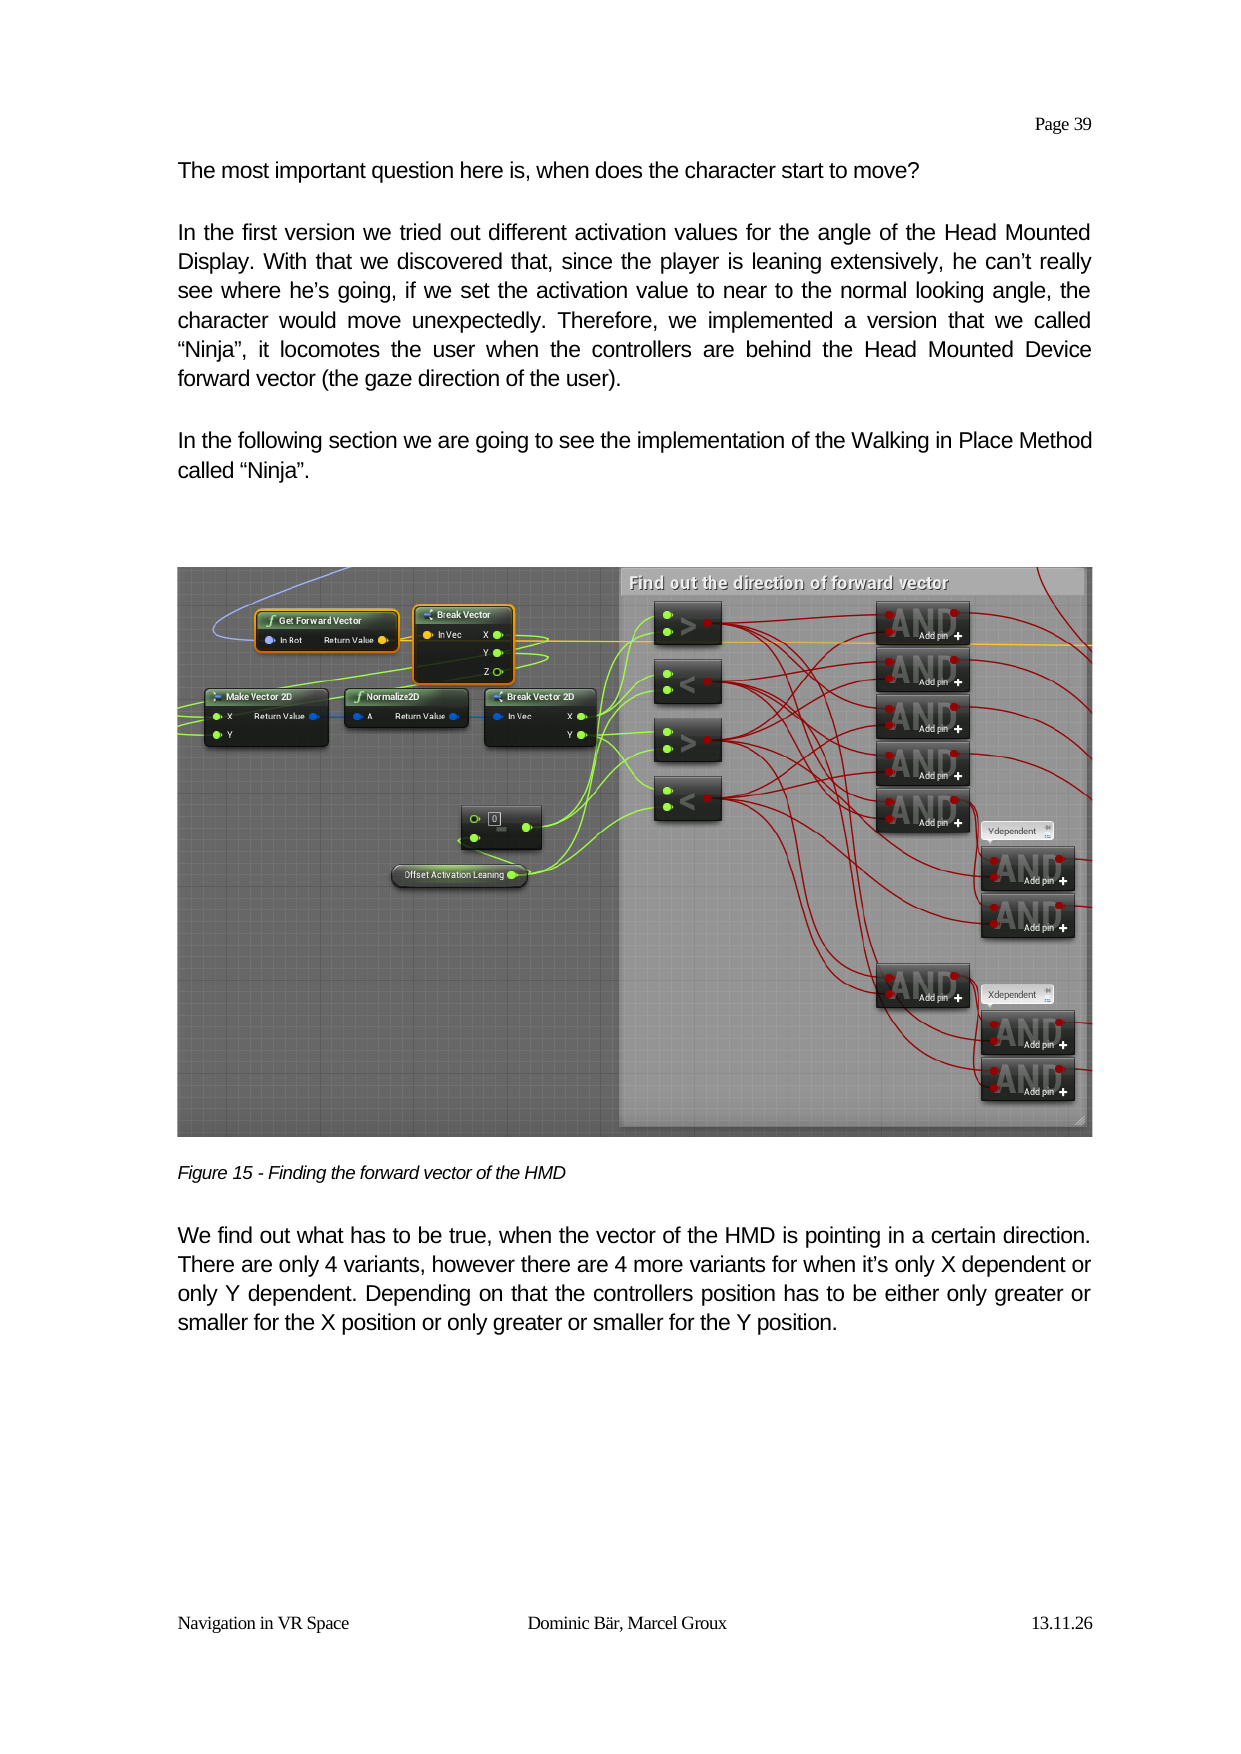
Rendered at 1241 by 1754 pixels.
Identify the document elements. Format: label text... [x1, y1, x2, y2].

text The most important question here is, when does the character start to move? [177, 155, 1092, 184]
text Figure 15 - Finding the forward vector of the HMD [177, 1162, 1092, 1183]
text In the following section we are going to see the implementation of the Walking in Place Method called “Ninja”. [177, 426, 1092, 484]
text In the first version we tried out different activation values for the angle of the Head Mounted Display. With that we discovered that, since the player is leaning extensively, he can’t really see where he’s going, if we set the activation value to near to the normal looking angle, the character would move unexpectedly. Therefore, we implemented a version that we called “Ninja”, it locomotes the user when the controllers are behind the Head Mounted Device forward vector (the gaze direction of the user). [177, 217, 1092, 392]
picture [177, 567, 1093, 1137]
text We find out what has to be true, when the vector of the HMD is pointing in a certain direction. There are only 4 variants, however there are 4 more variants for when it’s only X dependent or only Y dependent. Depending on that the controllers position has to be either only greater or smaller for the X position or only greater or smaller for the Y position. [177, 1220, 1092, 1336]
